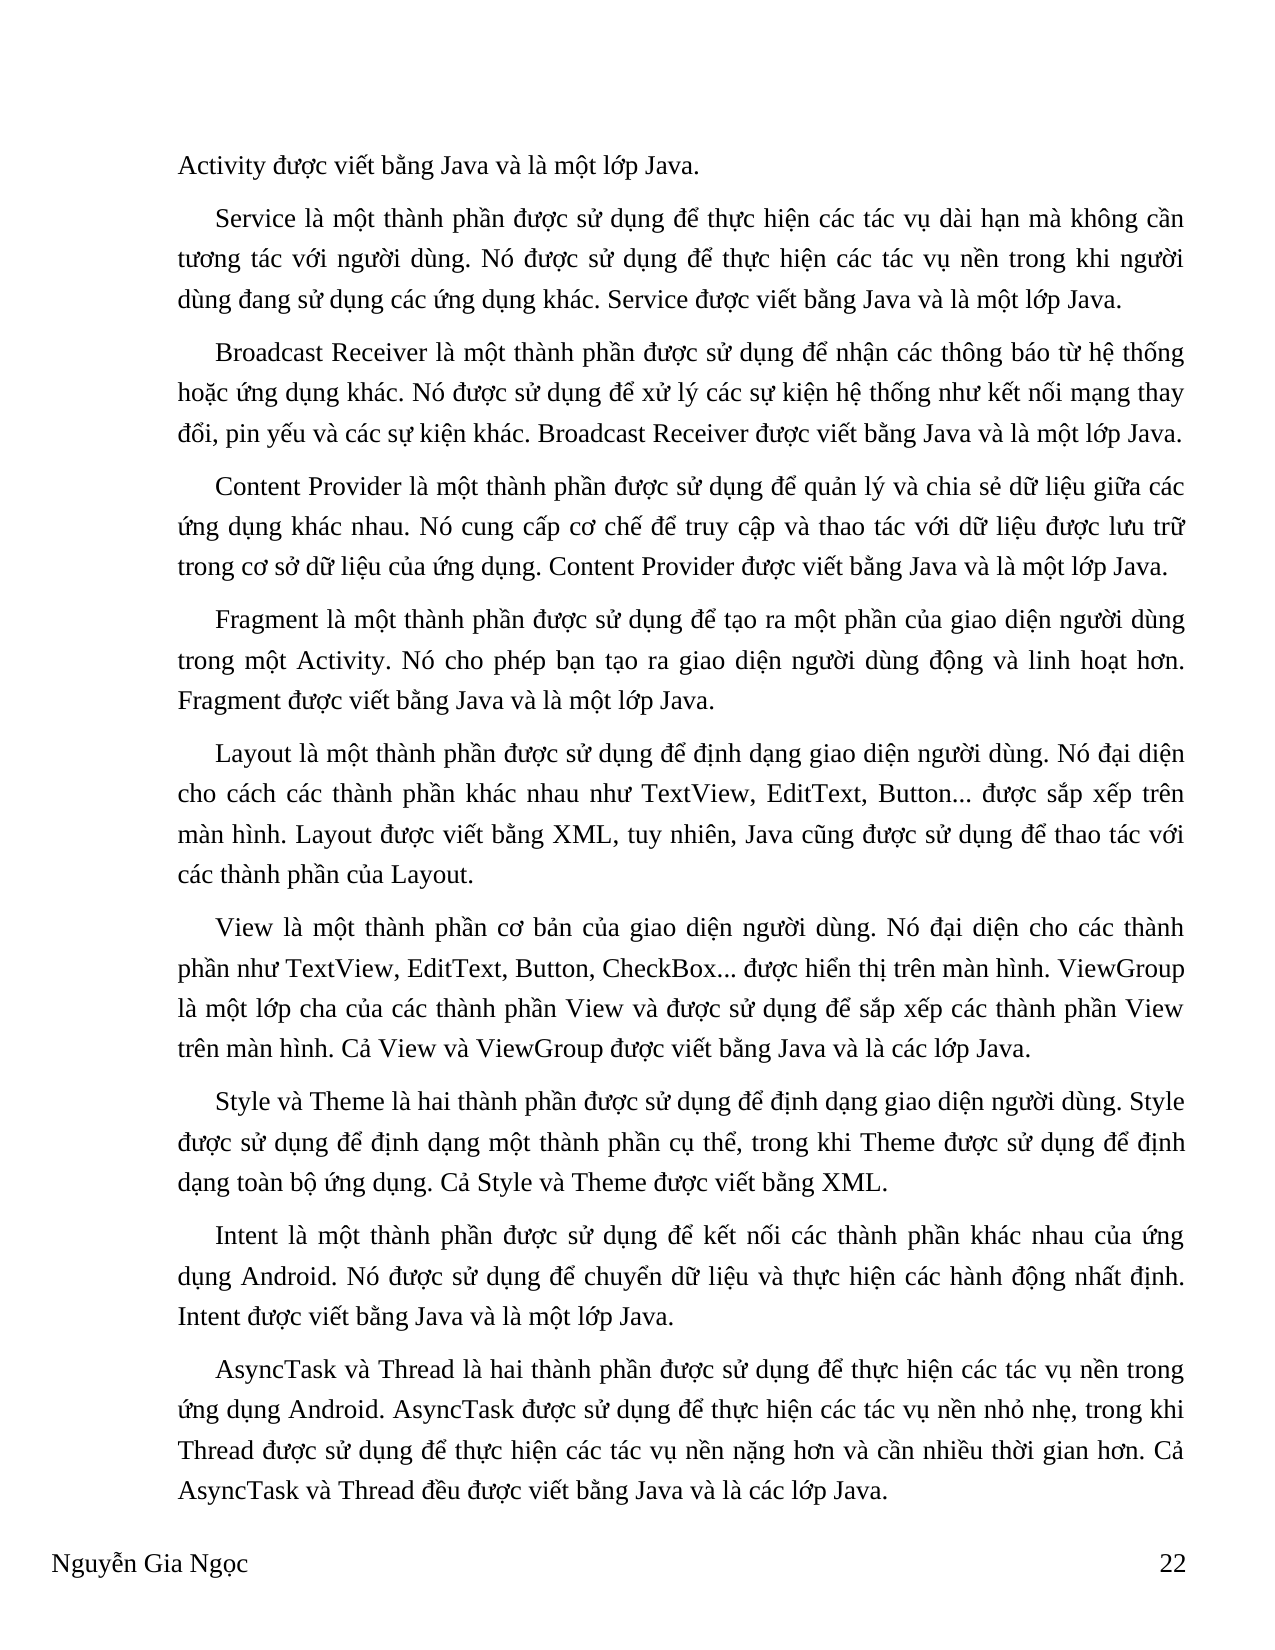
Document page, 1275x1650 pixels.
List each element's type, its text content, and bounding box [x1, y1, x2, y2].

text Layout là một thành phần được sử dụng để định dạng giao diện người dùng. Nó đại diện cho cách các thành phần khác nhau như TextView, EditText, Button... được sắp xếp trên màn hình. Layout được viết bằng XML, tuy nhiên, Java cũng được sử dụng để thao tác với các thành phần của Layout. [177, 737, 1186, 889]
text Fragment là một thành phần được sử dụng để tạo ra một phần của giao diện người dùng trong một Activity. Nó cho phép bạn tạo ra giao diện người dùng động và linh hoạt hơn. Fragment được viết bằng Java và là một lớp Java. [177, 603, 1186, 715]
text Content Provider là một thành phần được sử dụng để quản lý và chia sẻ dữ liệu giữa các ứng dụng khác nhau. Nó cung cấp cơ chế để truy cập và thao tác với dữ liệu được lưu trữ trong cơ sở dữ liệu của ứng dụng. Content Provider được viết bằng Java và là một lớp Java. [177, 470, 1186, 582]
text Style và Theme là hai thành phần được sử dụng để định dạng giao diện người dùng. Style được sử dụng để định dạng một thành phần cụ thể, trong khi Theme được sử dụng để định dạng toàn bộ ứng dụng. Cả Style và Theme được viết bằng XML. [177, 1086, 1186, 1197]
text AsyncTask và Thread là hai thành phần được sử dụng để thực hiện các tác vụ nền trong ứng dụng Android. AsyncTask được sử dụng để thực hiện các tác vụ nền nhỏ nhẹ, trong khi Thread được sử dụng để thực hiện các tác vụ nền nặng hơn và cần nhiều thời gian hơn. Cả AsyncTask và Thread đều được viết bằng Java và là các lớp Java. [177, 1353, 1186, 1505]
text Service là một thành phần được sử dụng để thực hiện các tác vụ dài hạn mà không cần tương tác với người dùng. Nó được sử dụng để thực hiện các tác vụ nền trong khi người dùng đang sử dụng các ứng dụng khác. Service được viết bằng Java và là một lớp Java. [177, 202, 1186, 314]
text Intent là một thành phần được sử dụng để kết nối các thành phần khác nhau của ứng dụng Android. Nó được sử dụng để chuyển dữ liệu và thực hiện các hành động nhất định. Intent được viết bằng Java và là một lớp Java. [177, 1219, 1186, 1331]
text Broadcast Receiver là một thành phần được sử dụng để nhận các thông báo từ hệ thống hoặc ứng dụng khác. Nó được sử dụng để xử lý các sự kiện hệ thống như kết nối mạng thay đổi, pin yếu và các sự kiện khác. Broadcast Receiver được viết bằng Java và là một lớp Java. [177, 336, 1186, 448]
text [177, 149, 1186, 180]
text View là một thành phần cơ bản của giao diện người dùng. Nó đại diện cho các thành phần như TextView, EditText, Button, CheckBox... được hiển thị trên màn hình. ViewGroup là một lớp cha của các thành phần View và được sử dụng để sắp xếp các thành phần View trên màn hình. Cả View và ViewGroup được viết bằng Java và là các lớp Java. [177, 911, 1186, 1064]
